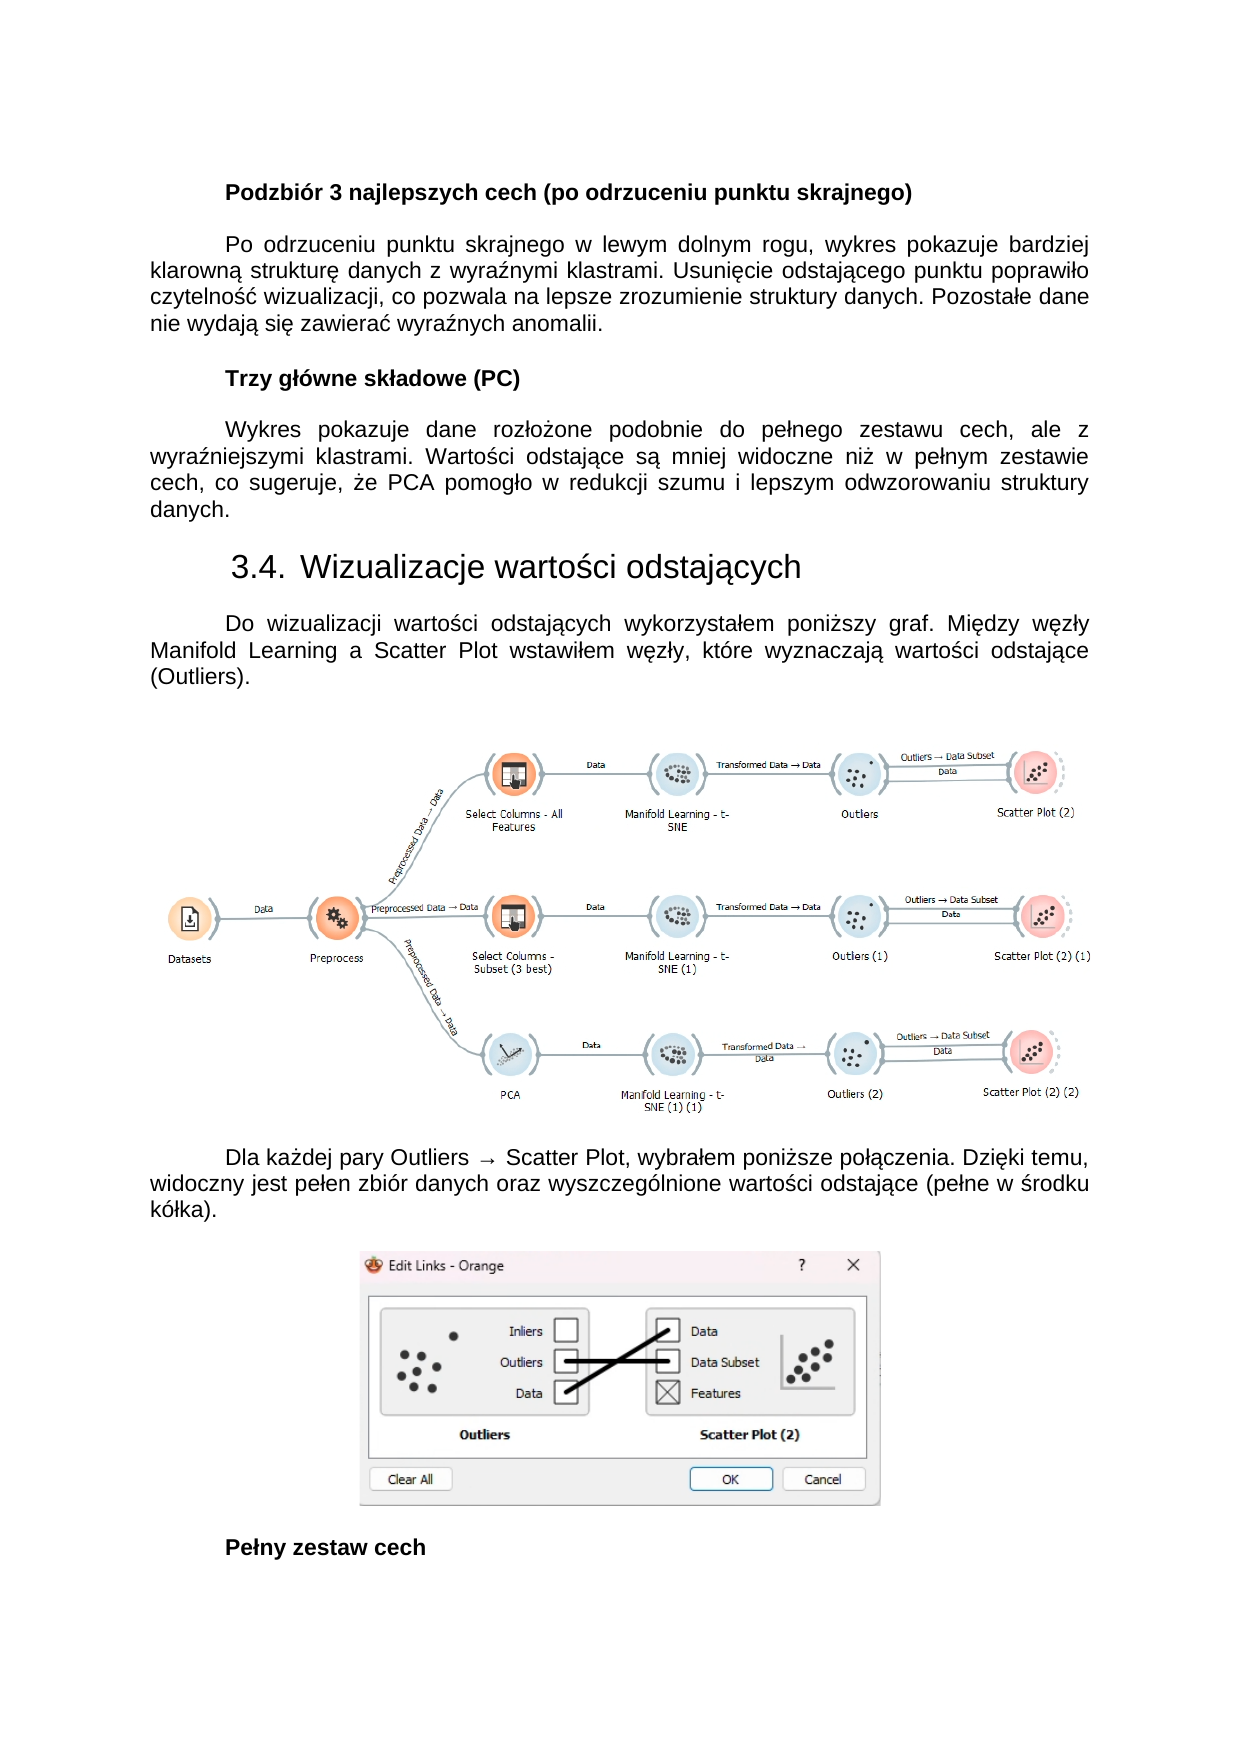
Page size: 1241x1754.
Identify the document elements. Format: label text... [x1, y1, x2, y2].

text Trzy główne składowe (PC) [150, 365, 1090, 391]
subtitle Wizualizacje wartości odstających [231, 547, 1090, 585]
text Dla każdej pary Outliers → Scatter Plot, wybrałem poniższe połączenia. Dzięki temu, widoczny jest pełen zbiór danych oraz wyszczególnione wartości odstające (pełne w środku kółka). [150, 1143, 1090, 1223]
text Pełny zestaw cech [150, 1534, 1090, 1561]
text Po odrzuceniu punktu skrajnego w lewym dolnym rogu, wykres pokazuje bardziej klarowną strukturę danych z wyraźnymi klastrami. Usunięcie odstającego punktu poprawiło czytelność wizualizacji, co pozwala na lepsze zrozumienie struktury danych. Pozostałe dane nie wydają się zawierać wyraźnych anomalii. [150, 231, 1090, 336]
text Wykres pokazuje dane rozłożone podobnie do pełnego zestawu cech, ale z wyraźniejszymi klastrami. Wartości odstające są mniej widoczne niż w pełnym zestawie cech, co sugeruje, że PCA pomogło w redukcji szumu i lepszym odwzorowaniu struktury danych. [150, 416, 1090, 522]
picture [150, 718, 1091, 1119]
picture [359, 1251, 881, 1506]
text Podzbiór 3 najlepszych cech (po odrzuceniu punktu skrajnego) [150, 179, 1090, 206]
text Do wizualizacji wartości odstających wykorzystałem poniższy graf. Między węzły Manifold Learning a Scatter Plot wstawiłem węzły, które wyznaczają wartości odstające (Outliers). [150, 610, 1090, 689]
